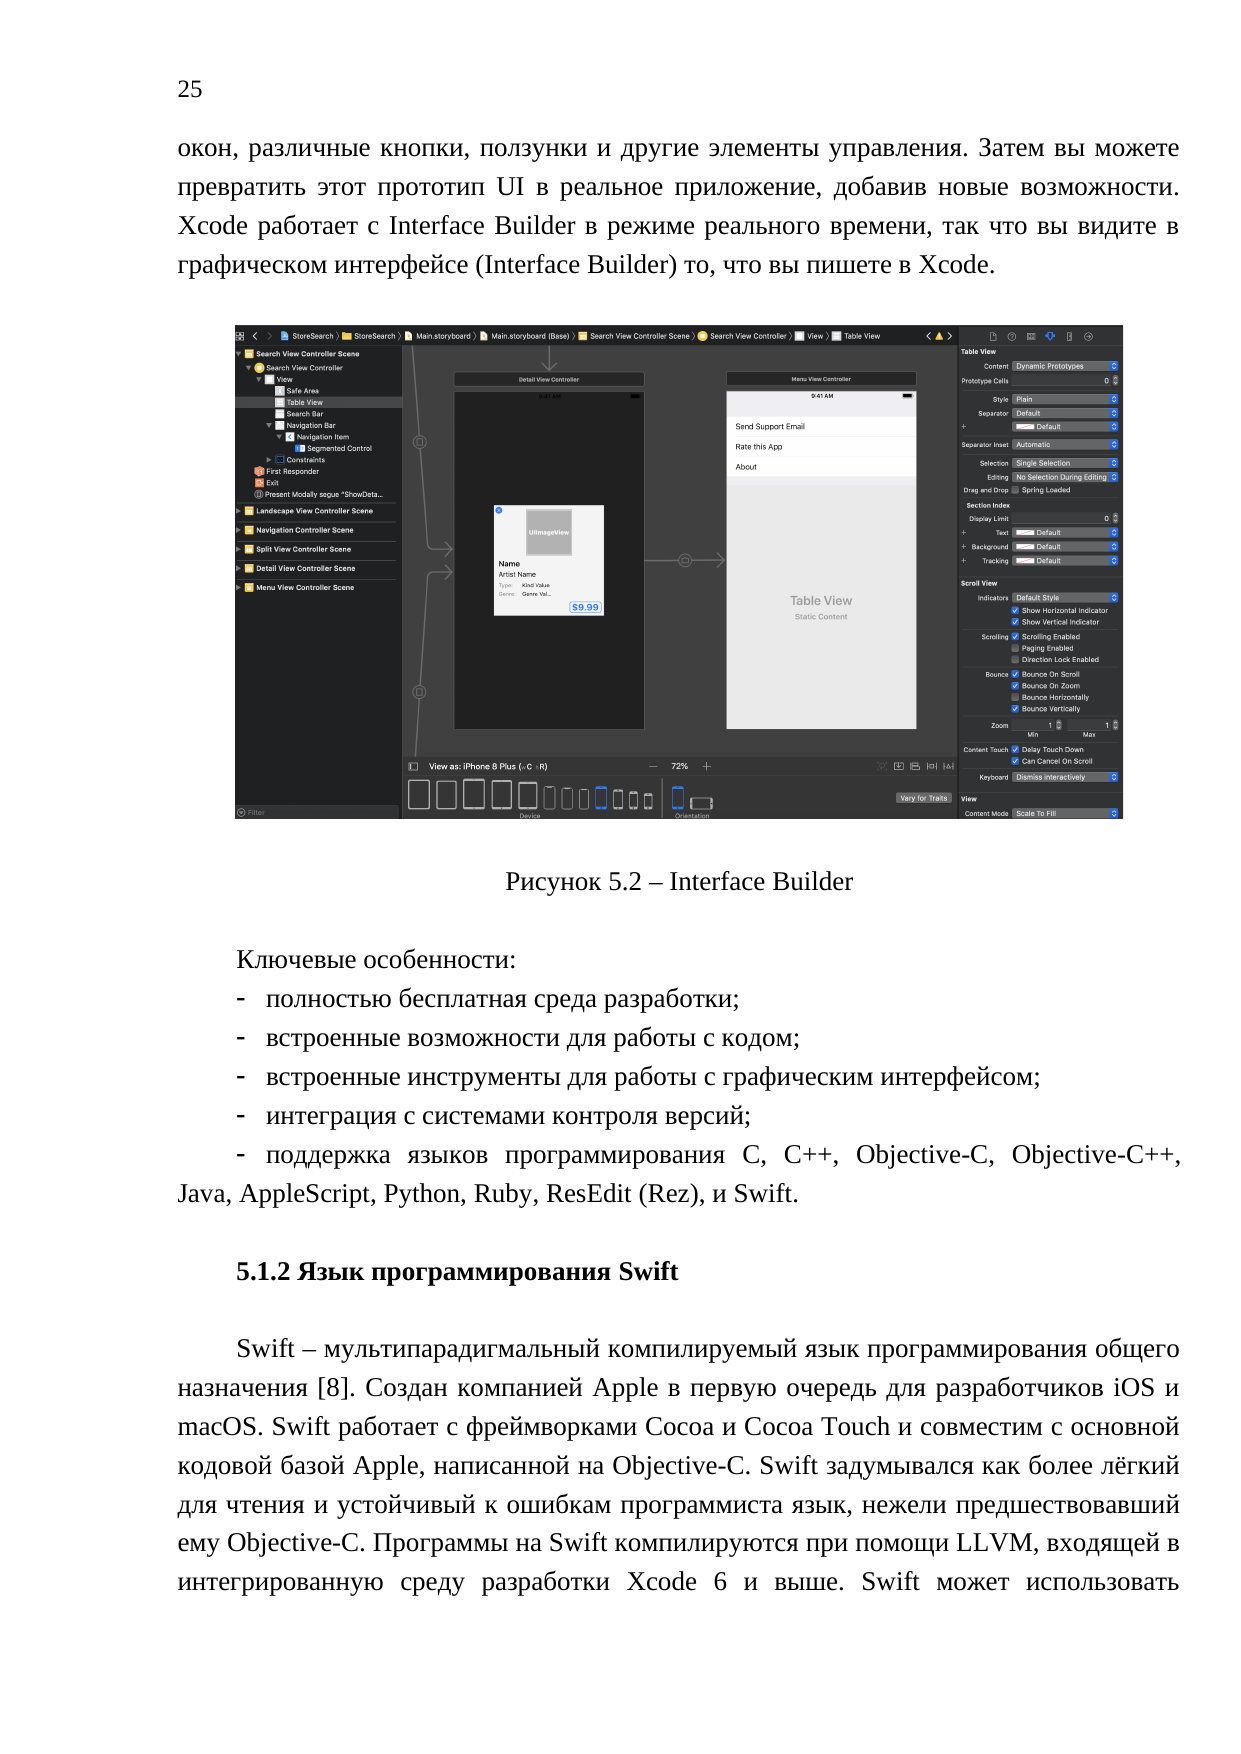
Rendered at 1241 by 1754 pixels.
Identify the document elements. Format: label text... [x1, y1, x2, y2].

picture [235, 325, 1124, 819]
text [177, 131, 1181, 279]
text Рисунок 5.2 – Interface Builder [177, 865, 1181, 896]
list встроенные инструменты для работы с графическим интерфейсом; [177, 1060, 1181, 1091]
text Ключевые особенности: [177, 943, 1181, 974]
list встроенные возможности для работы с кодом; [177, 1021, 1181, 1052]
list полностью бесплатная среда разработки; [177, 982, 1181, 1013]
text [177, 1332, 1181, 1597]
list поддержка языков программирования C, C++, Objective-C, Objective-C++, Java, AppleScript, Python, Ruby, ResEdit (Rez), и Swift. [177, 1138, 1181, 1208]
list интеграция с системами контроля версий; [177, 1099, 1181, 1130]
text 5.1.2 Язык программирования Swift [177, 1254, 1181, 1286]
